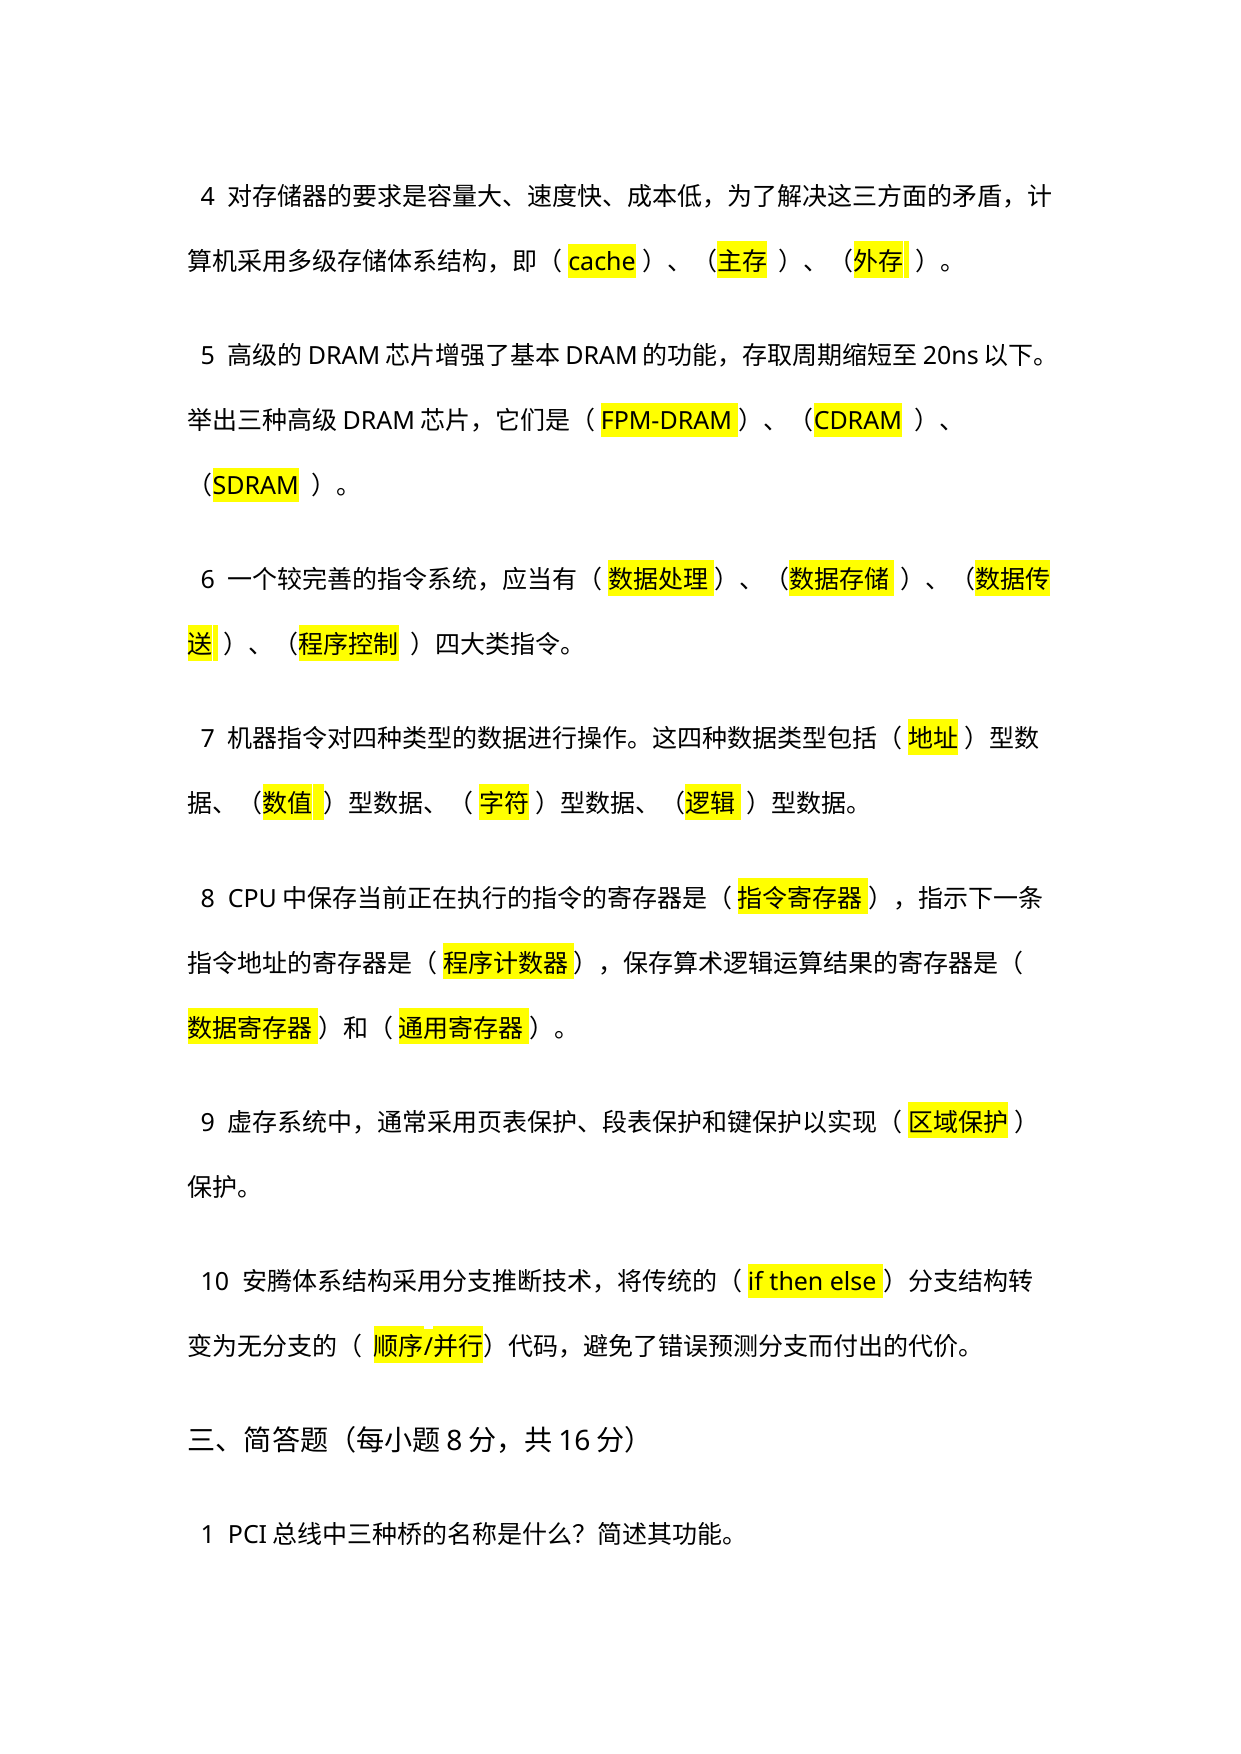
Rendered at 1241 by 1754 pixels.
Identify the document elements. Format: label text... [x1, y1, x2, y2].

text 4 对存储器的要求是容量大、速度快、成本低，为了解决这三方面的矛盾，计算机采用多级存储体系结构，即（ cache ）、（主存 ）、（外存 ）。 [187, 162, 1053, 292]
text 三、简答题（每小题8分，共16分） [187, 1406, 1053, 1471]
text 6 一个较完善的指令系统，应当有（ 数据处理 ）、（数据存储 ）、（数据传送 ）、（程序控制 ）四大类指令。 [187, 545, 1053, 675]
text 1 PCI总线中三种桥的名称是什么？简述其功能。 [187, 1500, 1053, 1565]
text 9 虚存系统中，通常采用页表保护、段表保护和键保护以实现（ 区域保护 ）保护。 [187, 1088, 1053, 1218]
text 8 CPU中保存当前正在执行的指令的寄存器是（ 指令寄存器 ），指示下一条指令地址的寄存器是（ 程序计数器 ），保存算术逻辑运算结果的寄存器是（ 数据寄存器 ）和（ 通用寄存器 ）。 [187, 864, 1053, 1059]
text 7 机器指令对四种类型的数据进行操作。这四种数据类型包括（ 地址 ）型数据、（数值 ）型数据、（ 字符 ）型数据、（逻辑 ）型数据。 [187, 704, 1053, 834]
text 5 高级的DRAM芯片增强了基本DRAM的功能，存取周期缩短至20ns以下。举出三种高级DRAM芯片，它们是（ FPM-DRAM ）、（CDRAM ）、（SDRAM ）。 [187, 321, 1053, 516]
text 10 安腾体系结构采用分支推断技术，将传统的（ if then else ）分支结构转变为无分支的（ 顺序/并行）代码，避免了错误预测分支而付出的代价。 [187, 1247, 1053, 1377]
